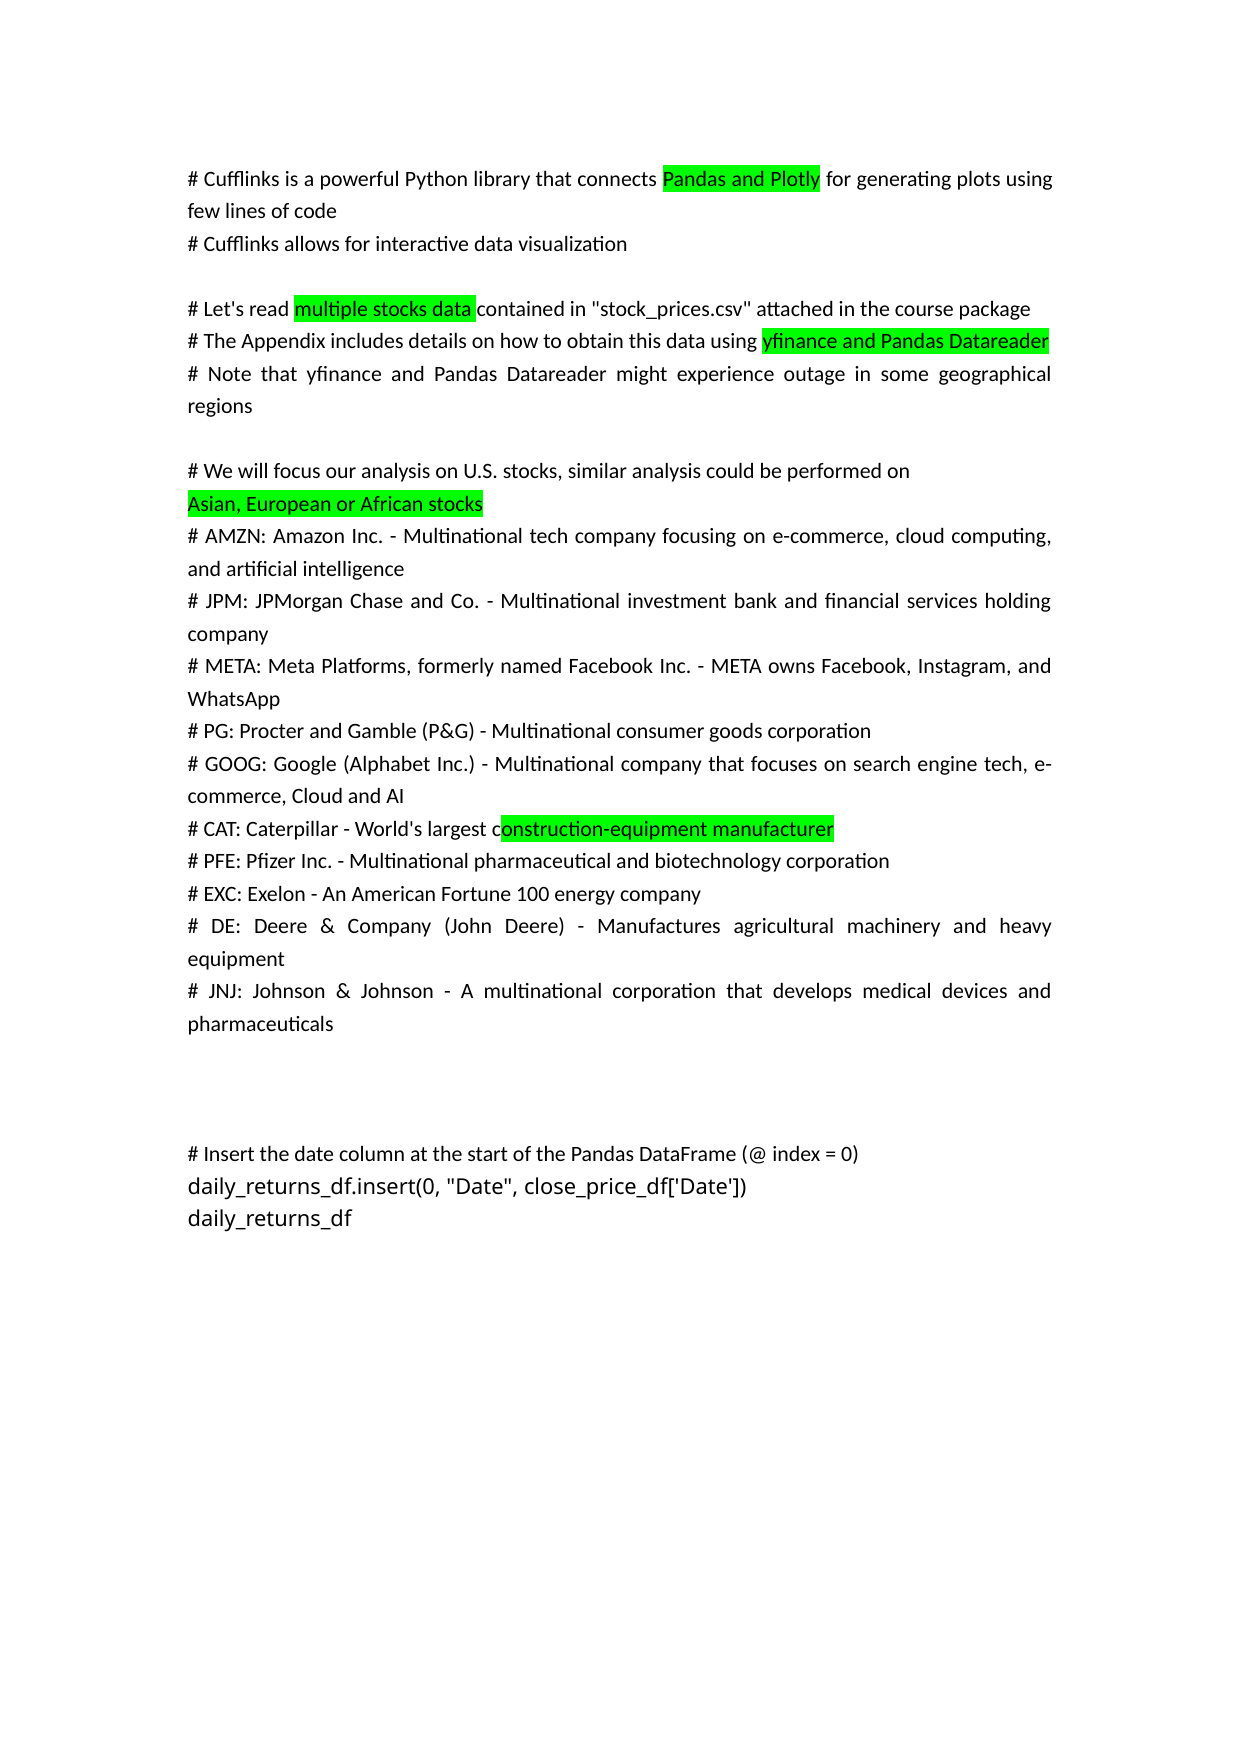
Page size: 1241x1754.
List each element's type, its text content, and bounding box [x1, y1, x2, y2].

text # META: Meta Platforms, formerly named Facebook Inc. - META owns Facebook, Instagram, and WhatsApp [187, 649, 1053, 714]
text # CAT: Caterpillar - World's largest construction-equipment manufacturer [187, 812, 1053, 844]
text # Let's read multiple stocks data contained in "stock_prices.csv" attached in the course package [187, 292, 1053, 324]
text # GOOG: Google (Alphabet Inc.) - Multinational company that focuses on search engine tech, e-commerce, Cloud and AI [187, 747, 1053, 812]
text # PFE: Pfizer Inc. - Multinational pharmaceutical and biotechnology corporation [187, 844, 1053, 877]
text # JPM: JPMorgan Chase and Co. - Multinational investment bank and financial services holding company [187, 584, 1053, 649]
text # EXC: Exelon - An American Fortune 100 energy company [187, 877, 1053, 909]
text # Insert the date column at the start of the Pandas DataFrame (@ index = 0) [187, 1137, 1053, 1169]
text # We will focus our analysis on U.S. stocks, similar analysis could be performed on [187, 454, 1053, 487]
text # Note that yfinance and Pandas Datareader might experience outage in some geographical regions [187, 357, 1053, 422]
text daily_returns_df.insert(0, "Date", close_price_df['Date']) [187, 1169, 1053, 1202]
text # AMZN: Amazon Inc. - Multinational tech company focusing on e-commerce, cloud computing, and artificial intelligence [187, 519, 1053, 584]
text # The Appendix includes details on how to obtain this data using yfinance and Pandas Datareader [187, 324, 1053, 357]
text # Cufflinks allows for interactive data visualization [187, 227, 1053, 259]
text Asian, European or African stocks [187, 487, 1053, 519]
text daily_returns_df [187, 1202, 1053, 1234]
text # Cufflinks is a powerful Python library that connects Pandas and Plotly for generating plots using few lines of code [187, 162, 1053, 227]
text # PG: Procter and Gamble (P&G) - Multinational consumer goods corporation [187, 714, 1053, 747]
text # JNJ: Johnson & Johnson - A multinational corporation that develops medical devices and pharmaceuticals [187, 974, 1053, 1039]
text # DE: Deere & Company (John Deere) - Manufactures agricultural machinery and heavy equipment [187, 909, 1053, 974]
